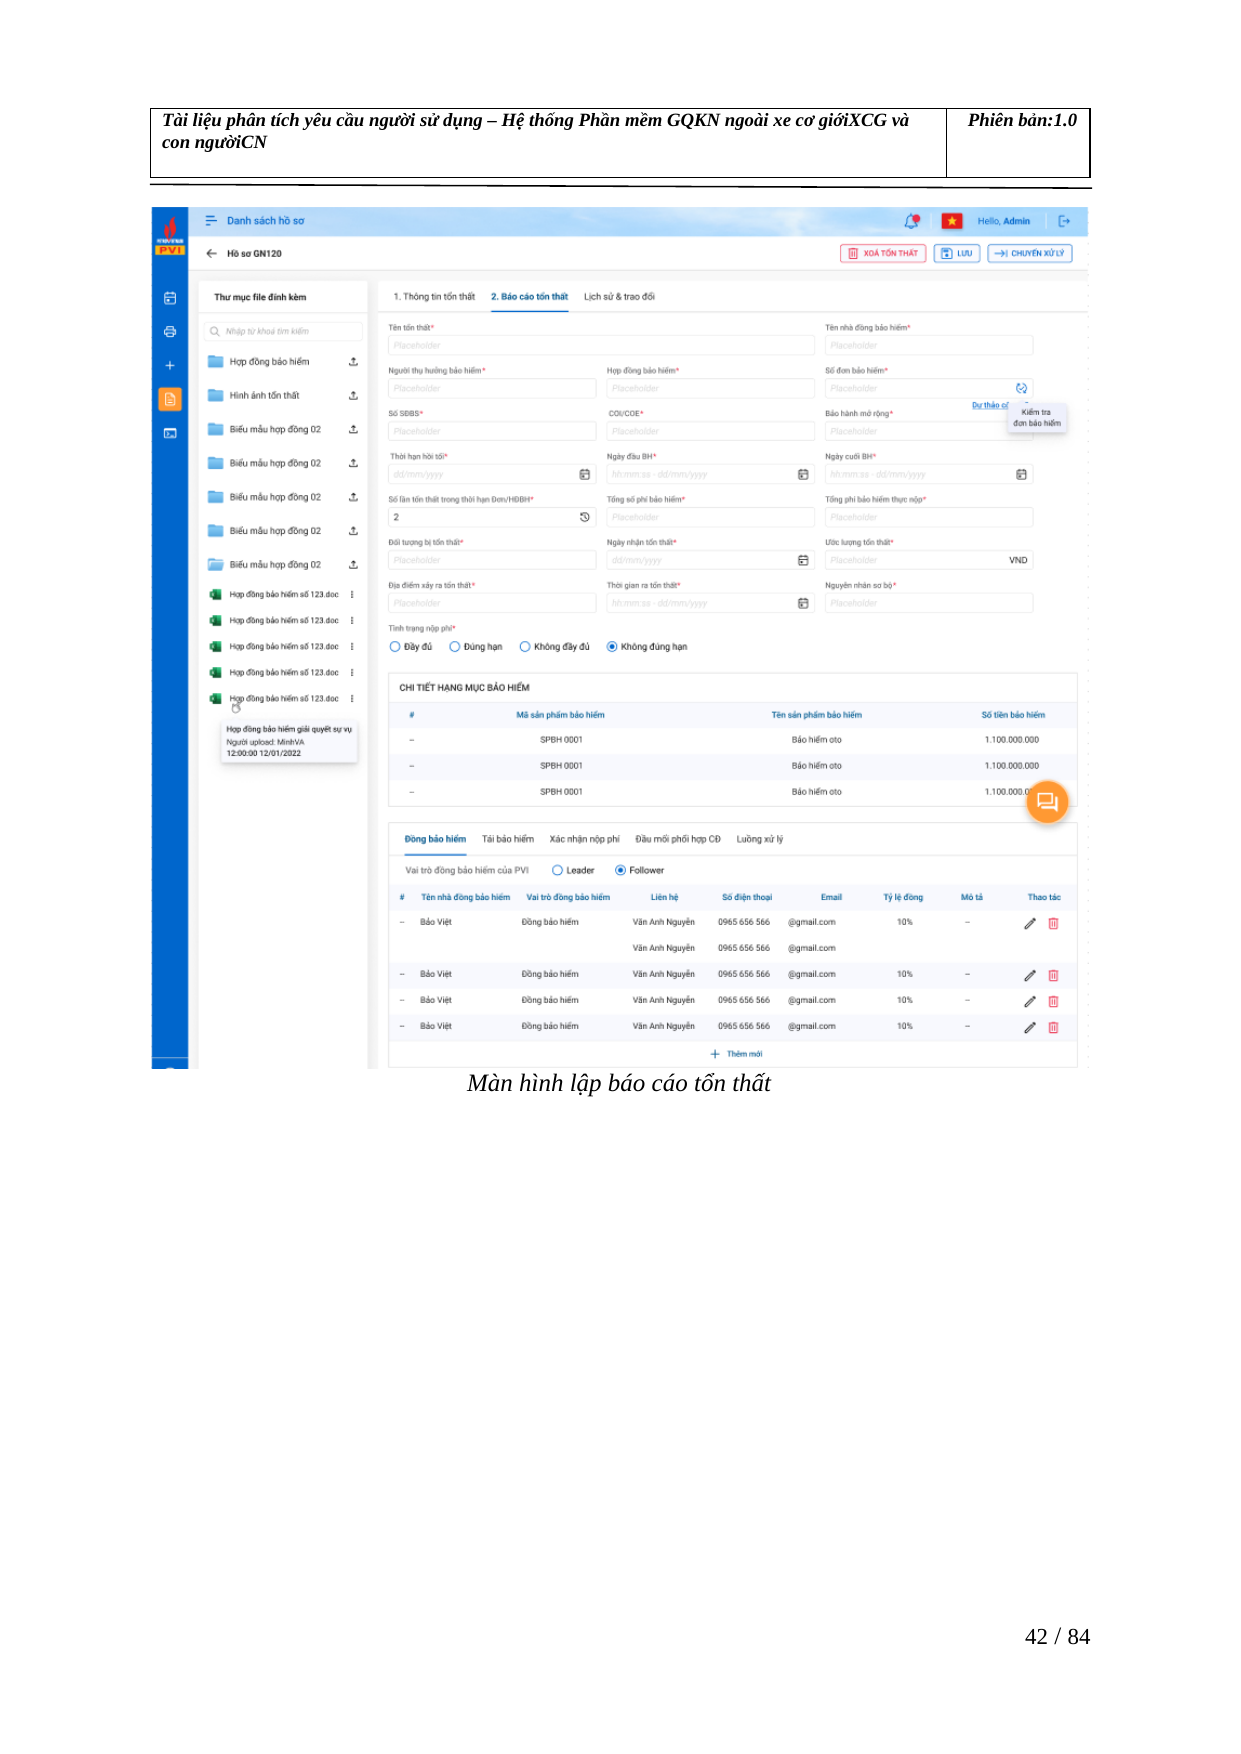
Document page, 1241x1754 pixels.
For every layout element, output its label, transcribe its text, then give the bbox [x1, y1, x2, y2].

picture [150, 207, 1091, 1069]
text Màn hình lập báo cáo tổn thất [150, 1069, 1090, 1097]
